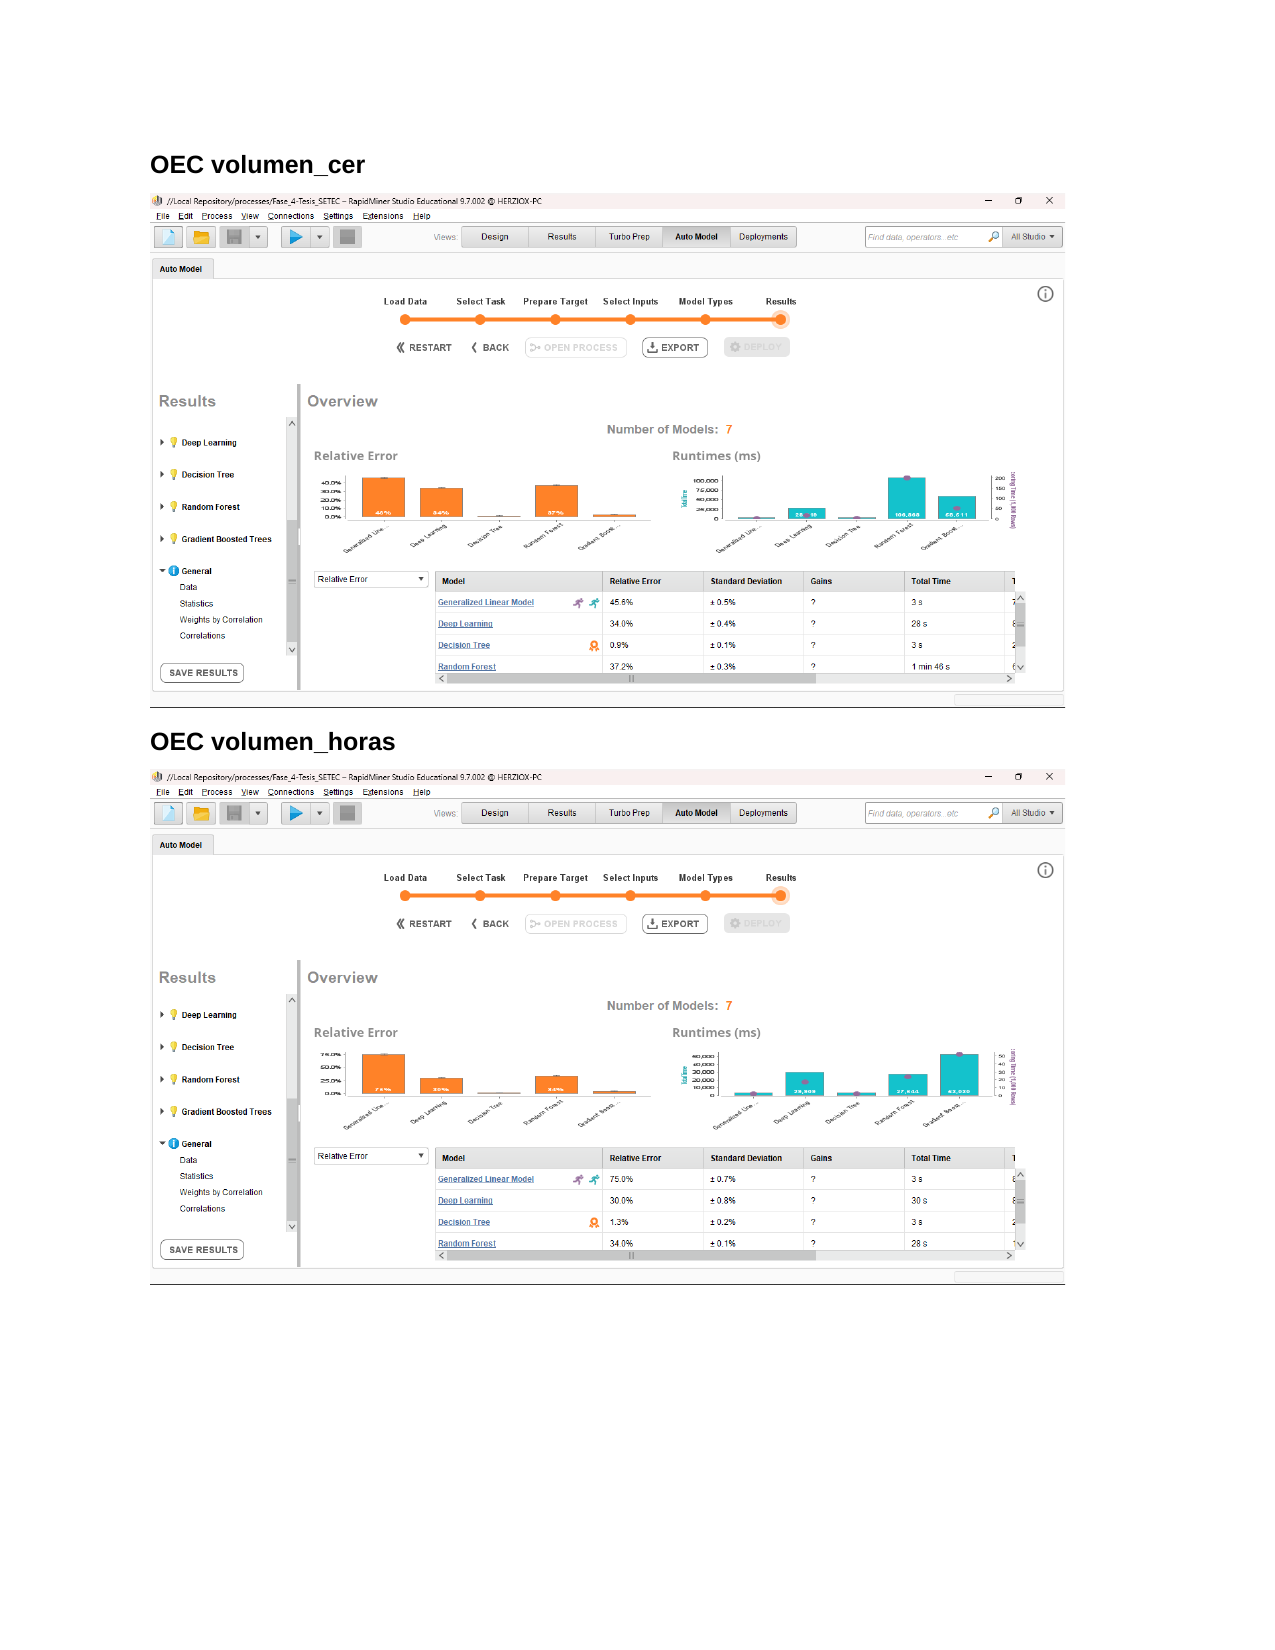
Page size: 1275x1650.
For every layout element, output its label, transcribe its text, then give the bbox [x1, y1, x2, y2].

list OEC volumen_horas [150, 727, 1125, 755]
picture [150, 769, 1066, 1285]
list OEC volumen_cer [150, 150, 1125, 179]
picture [150, 193, 1066, 708]
